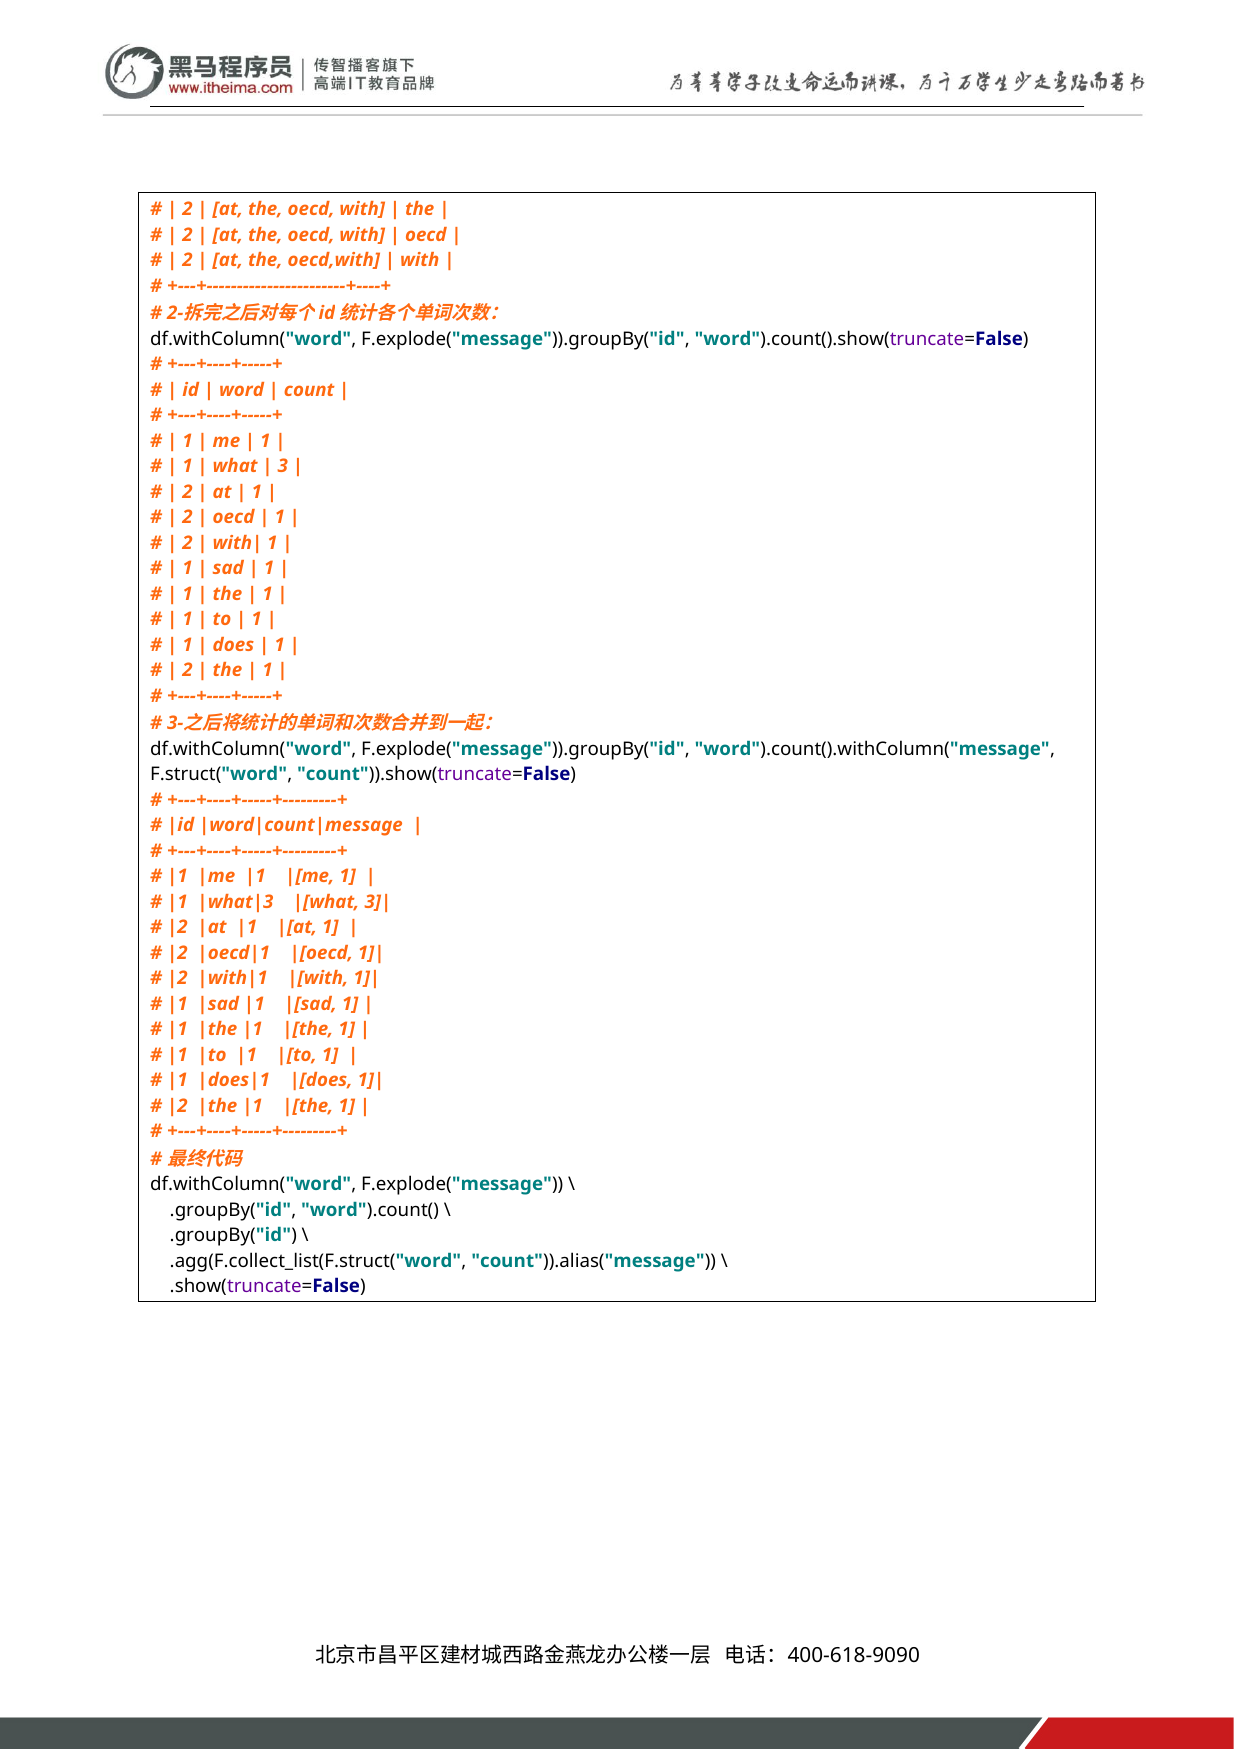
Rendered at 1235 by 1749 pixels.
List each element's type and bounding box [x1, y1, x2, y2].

picture [0, 1658, 1234, 1749]
picture [0, 0, 1235, 123]
table_header [139, 193, 1095, 1301]
